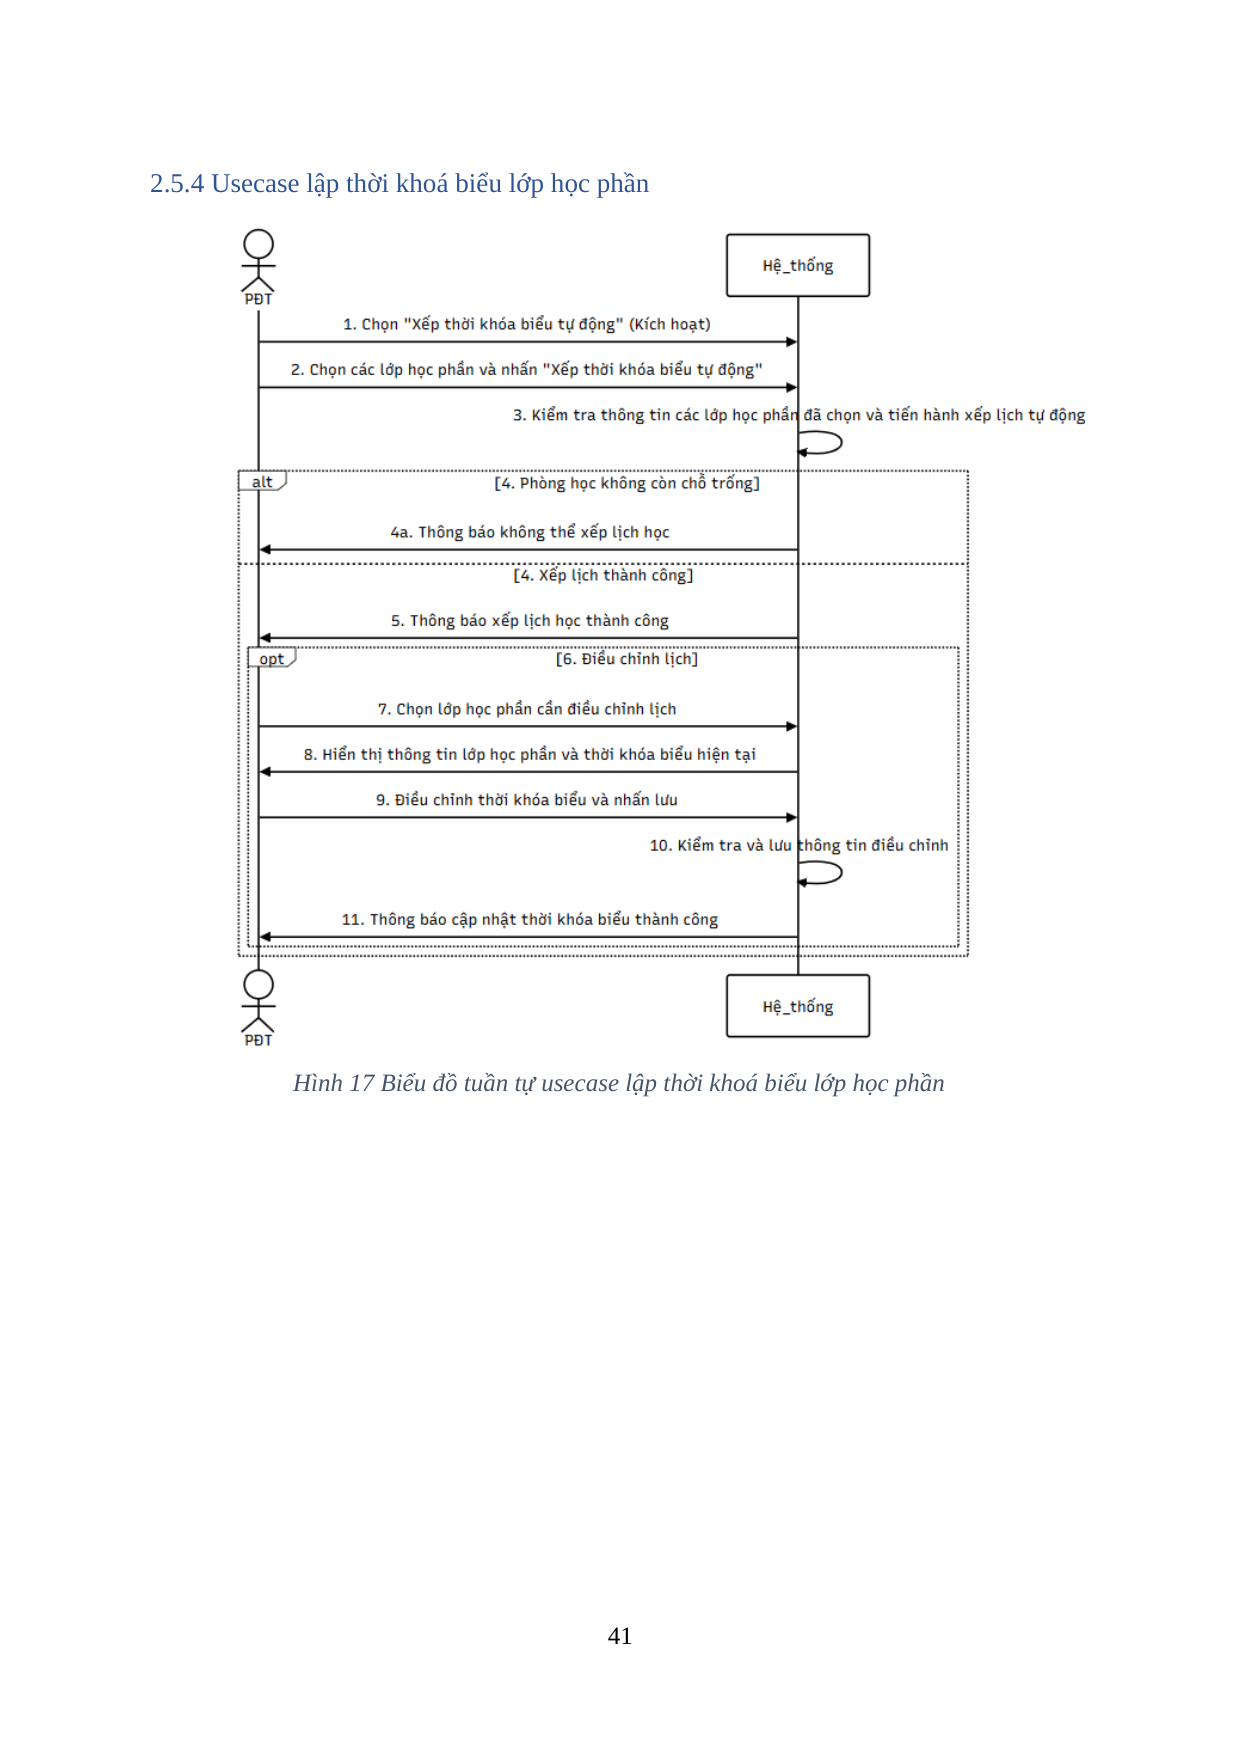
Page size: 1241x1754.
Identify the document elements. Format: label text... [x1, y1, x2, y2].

picture [150, 210, 1091, 1048]
text Hình 17 Biểu đồ tuần tự usecase lập thời khoá biểu lớp học phần [150, 1068, 1090, 1097]
subtitle 2.5.4 Usecase lập thời khoá biểu lớp học phần [150, 167, 1090, 198]
